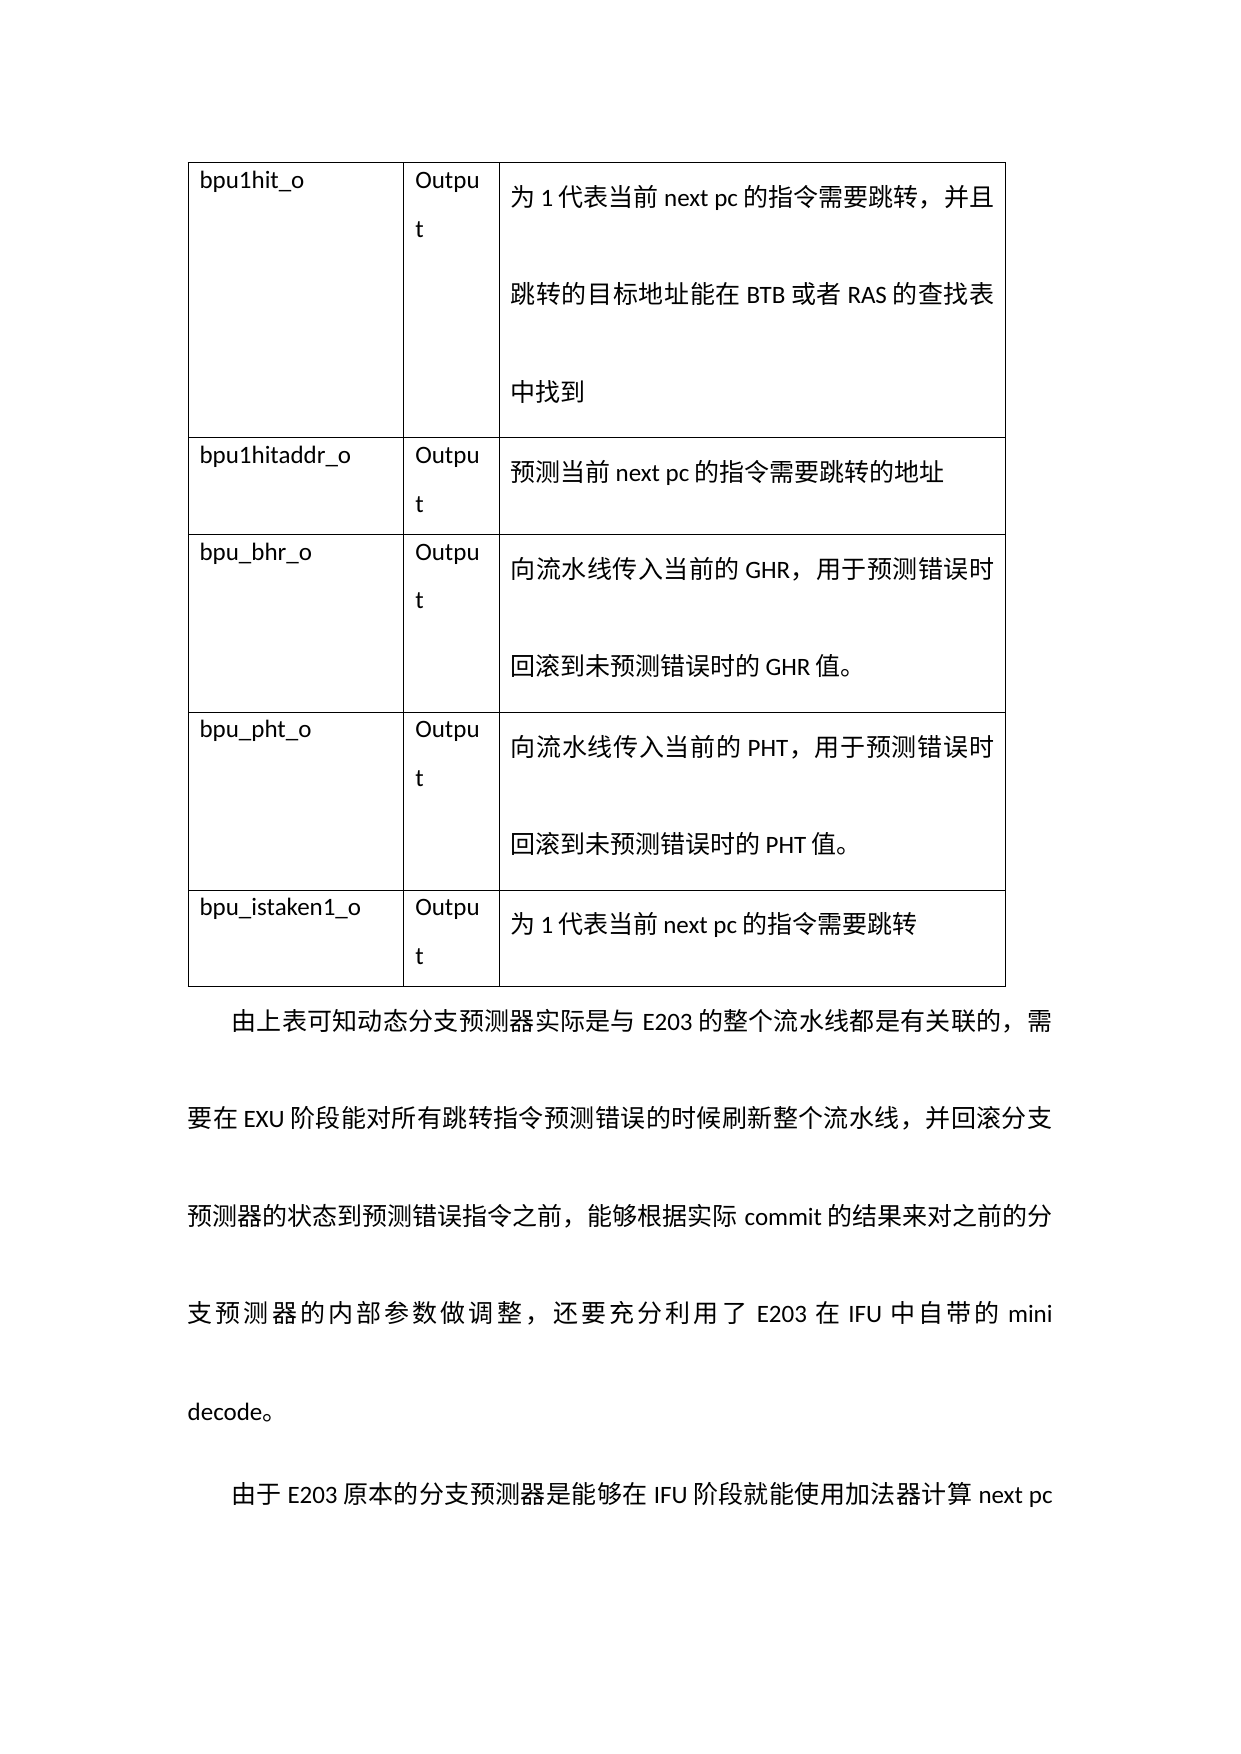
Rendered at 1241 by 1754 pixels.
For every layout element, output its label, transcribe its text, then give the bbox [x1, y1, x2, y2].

text 由上表可知动态分支预测器实际是与E203的整个流水线都是有关联的，需要在EXU阶段能对所有跳转指令预测错误的时候刷新整个流水线，并回滚分支预测器的状态到预测错误指令之前，能够根据实际commit的结果来对之前的分支预测器的内部参数做调整，还要充分利用了E203在IFU中自带的mini decode。 [187, 987, 1053, 1442]
table_cell bpu1hit_o [189, 163, 403, 437]
table_cell Output [404, 438, 499, 534]
table_cell Output [404, 891, 499, 986]
table_cell 向流水线传入当前的PHT，用于预测错误时回滚到未预测错误时的PHT值。 [500, 713, 1005, 889]
table_cell bpu1hitaddr_o [189, 438, 403, 534]
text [187, 1460, 1053, 1525]
table_cell Output [404, 163, 499, 437]
table_cell bpu_pht_o [189, 713, 403, 889]
table_cell 为1代表当前next pc的指令需要跳转，并且跳转的目标地址能在BTB或者RAS的查找表中找到 [500, 163, 1005, 437]
table_cell 预测当前next pc的指令需要跳转的地址 [500, 438, 1005, 534]
table_cell 向流水线传入当前的GHR，用于预测错误时回滚到未预测错误时的GHR值。 [500, 535, 1005, 712]
table_cell bpu_bhr_o [189, 535, 403, 712]
table_cell 为1代表当前next pc的指令需要跳转 [500, 891, 1005, 986]
table_cell Output [404, 535, 499, 712]
table_cell bpu_istaken1_o [189, 891, 403, 986]
table_cell Output [404, 713, 499, 889]
